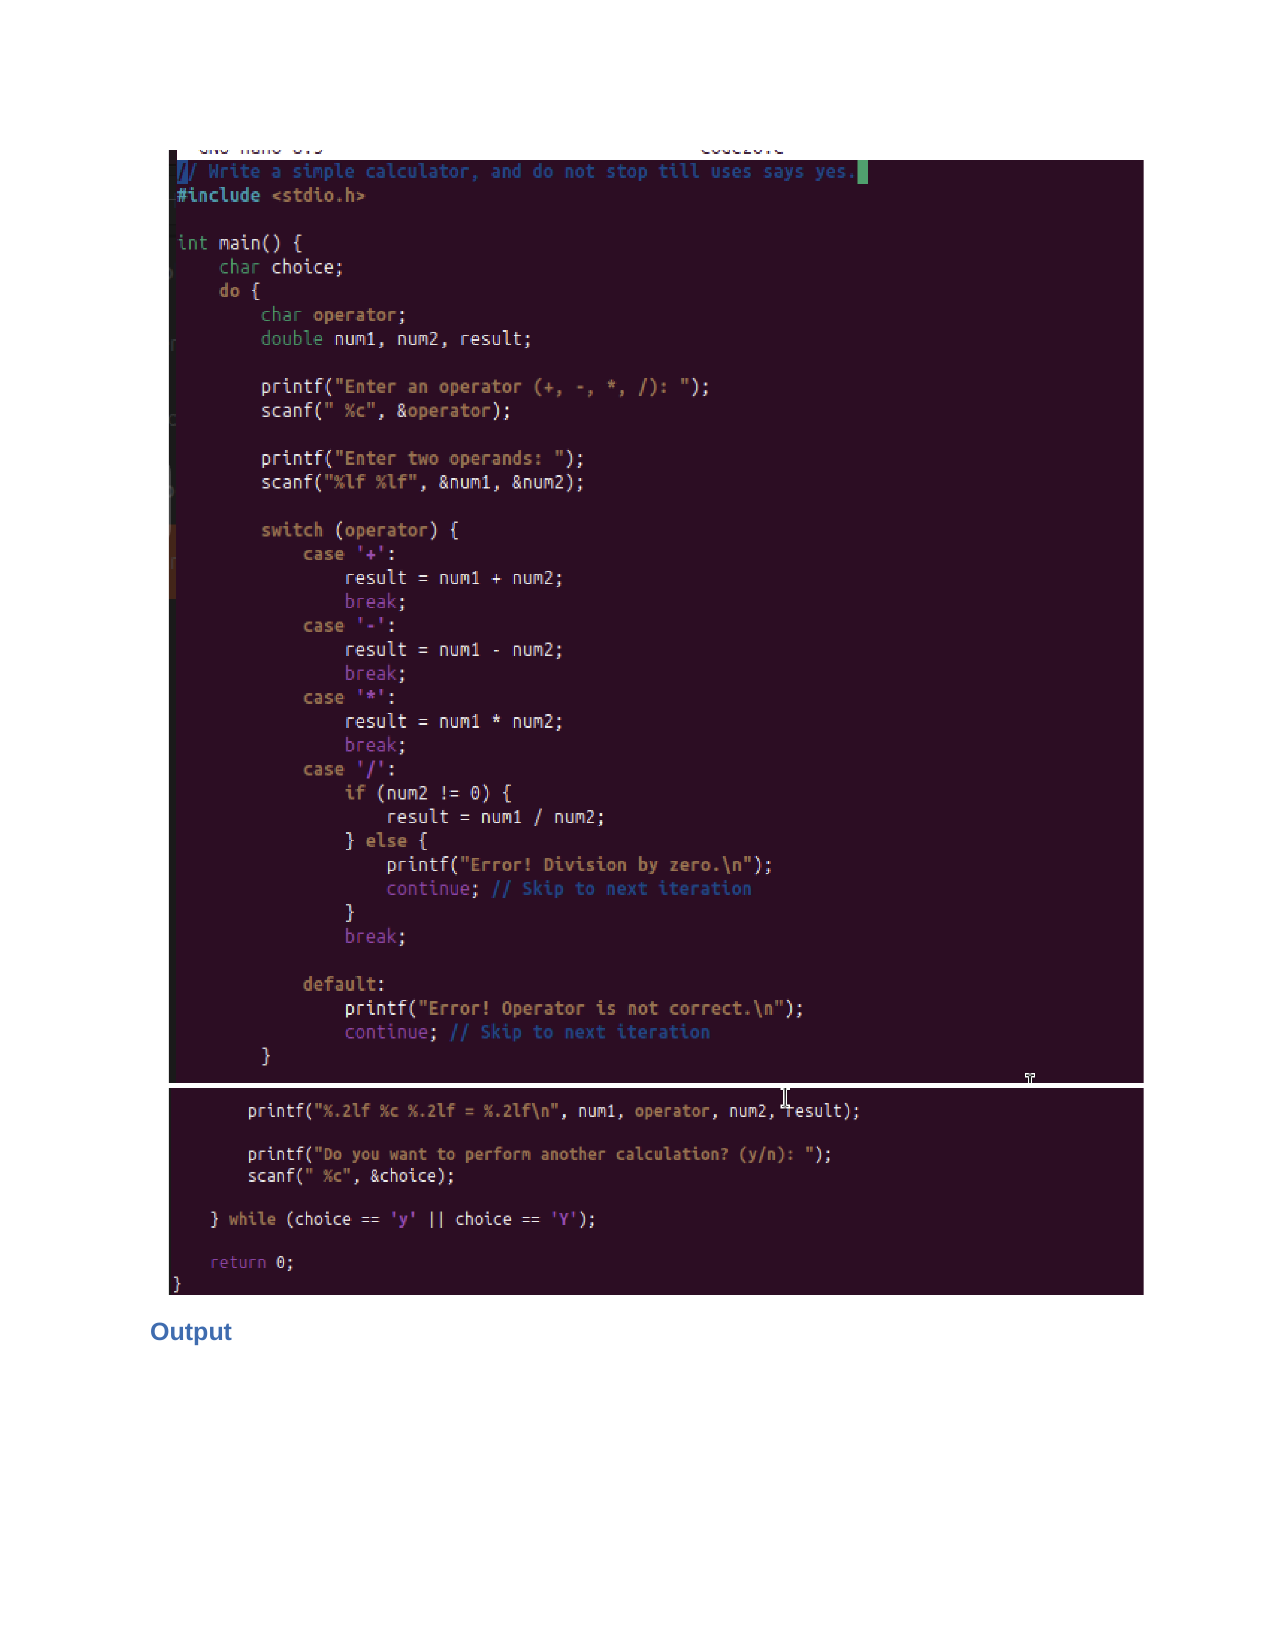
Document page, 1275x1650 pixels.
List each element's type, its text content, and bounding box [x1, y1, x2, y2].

text Output [150, 1317, 1125, 1346]
